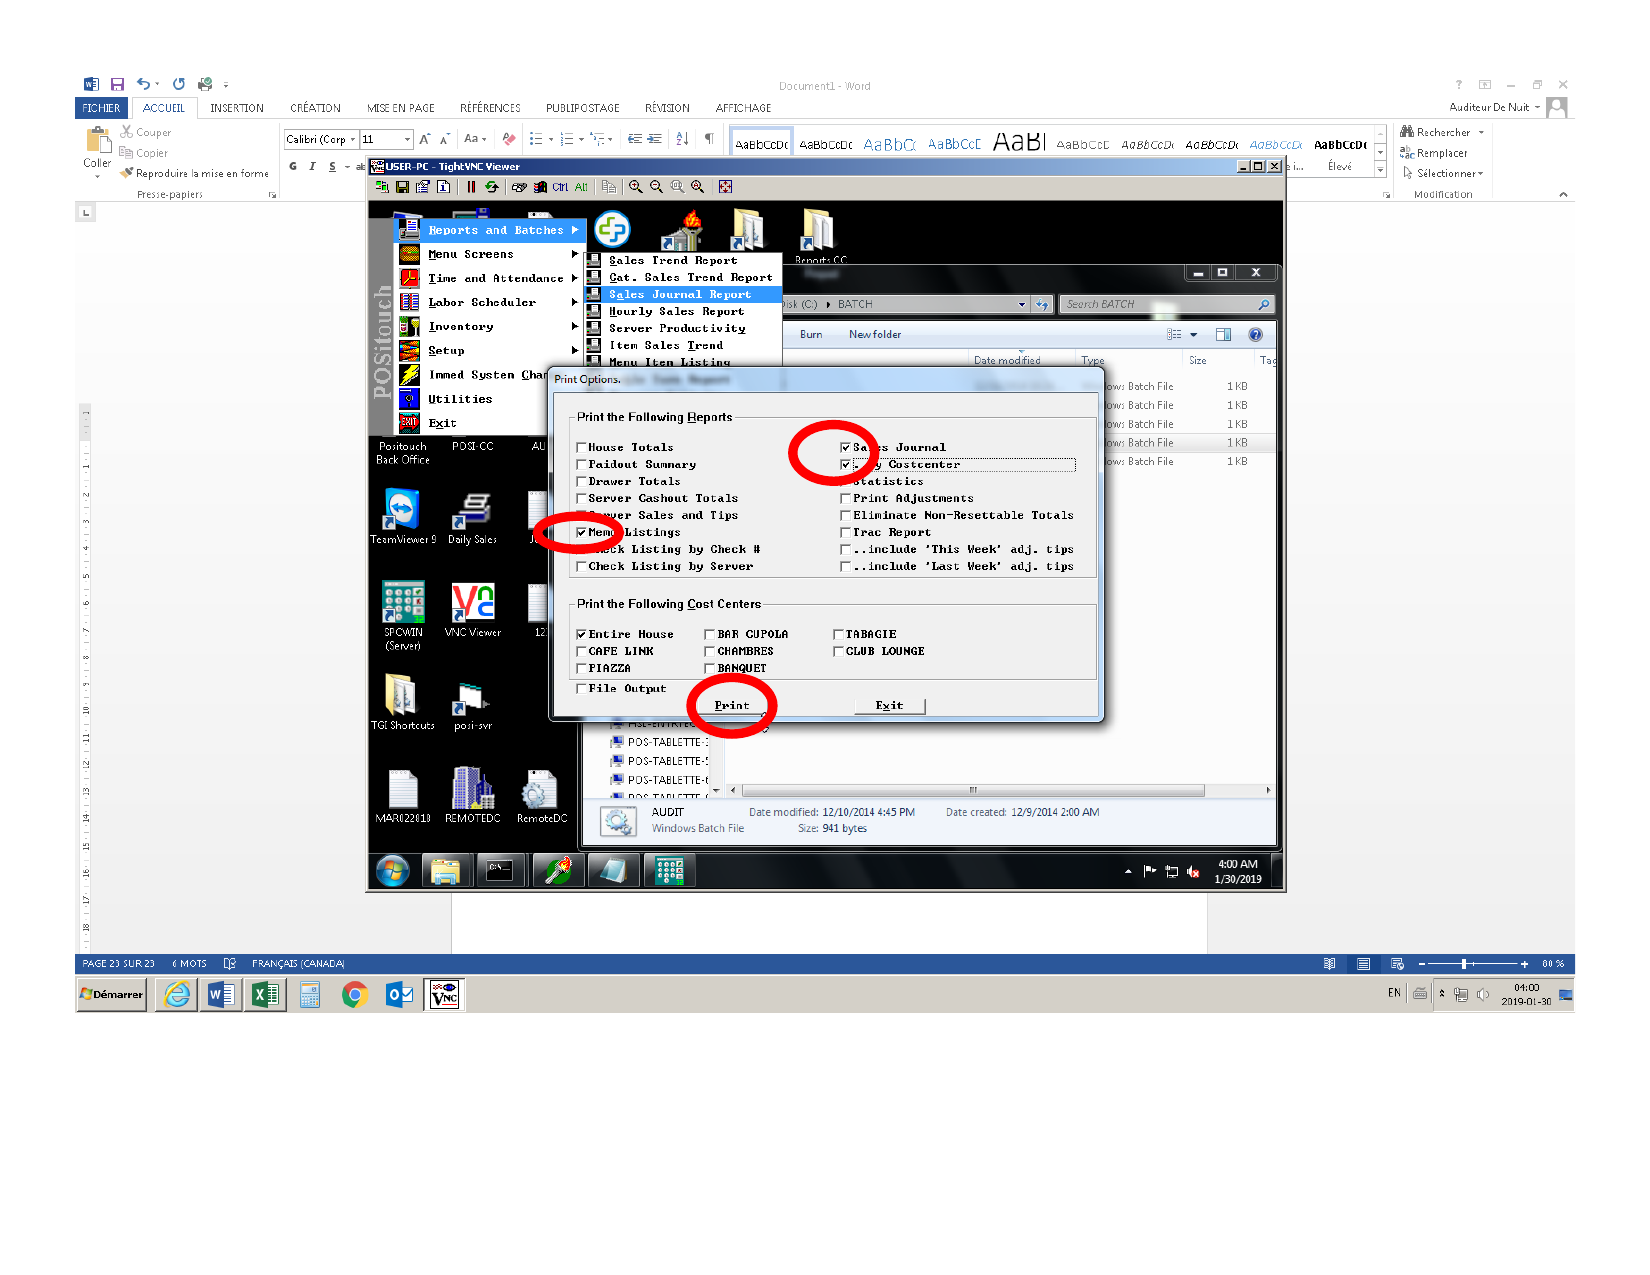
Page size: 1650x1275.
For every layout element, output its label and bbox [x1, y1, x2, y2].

picture [75, 75, 1575, 1013]
